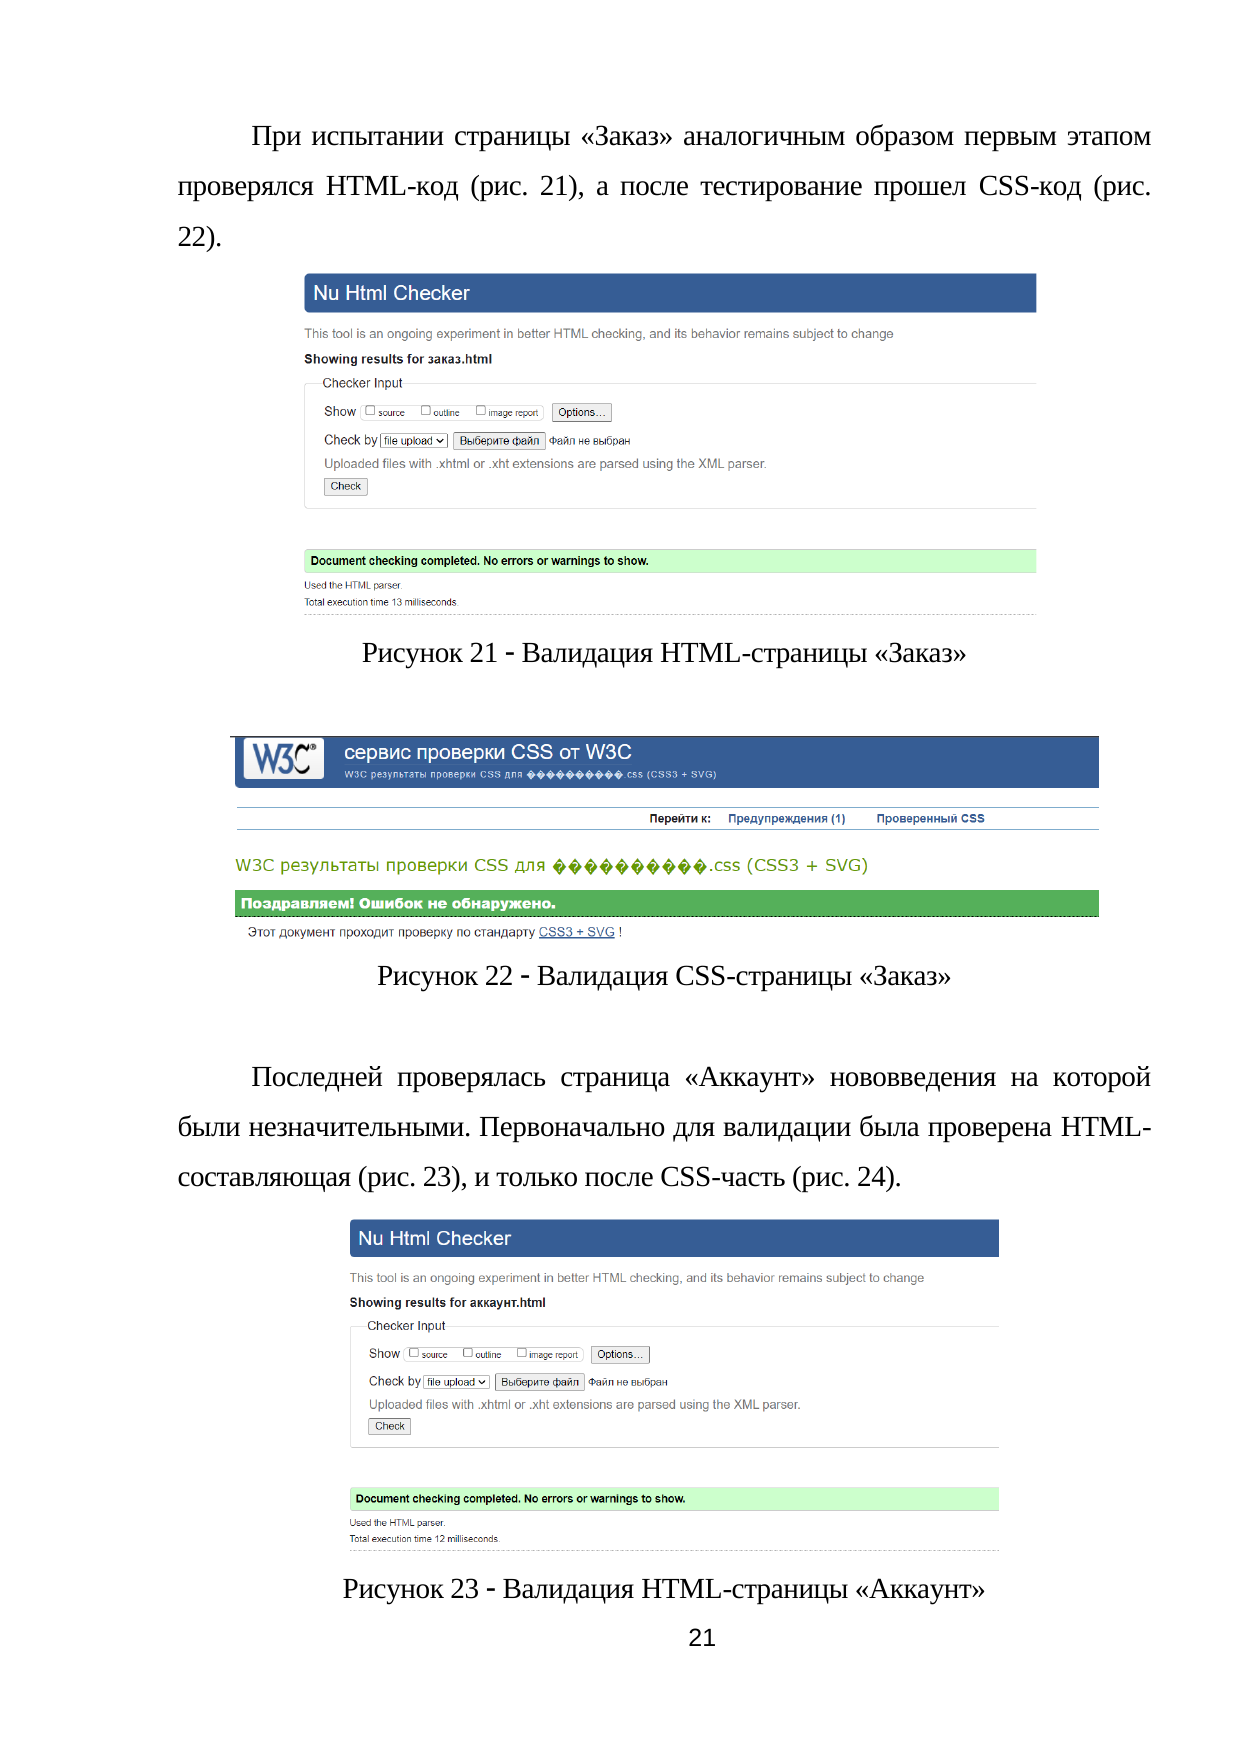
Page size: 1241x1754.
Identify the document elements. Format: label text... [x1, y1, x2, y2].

text Последней проверялась страница «Аккаунт» нововведения на которой были незначительными. Первоначально для валидации была проверена HTML-составляющая (рис. 23), и только после CSS-часть (рис. 24). [177, 1059, 1152, 1193]
text Рисунок 22 Валидация CSS-страницы «Заказ» [177, 958, 1152, 992]
text При испытании страницы «Заказ» аналогичным образом первым этапом проверялся HTML-код (рис. 21), а после тестирование прошел CSS-код (рис. 22). [177, 118, 1152, 252]
text Рисунок 21 Валидация HTML-страницы «Заказ» [177, 636, 1152, 669]
text Рисунок 23 Валидация HTML-страницы «Аккаунт» [177, 1571, 1152, 1605]
